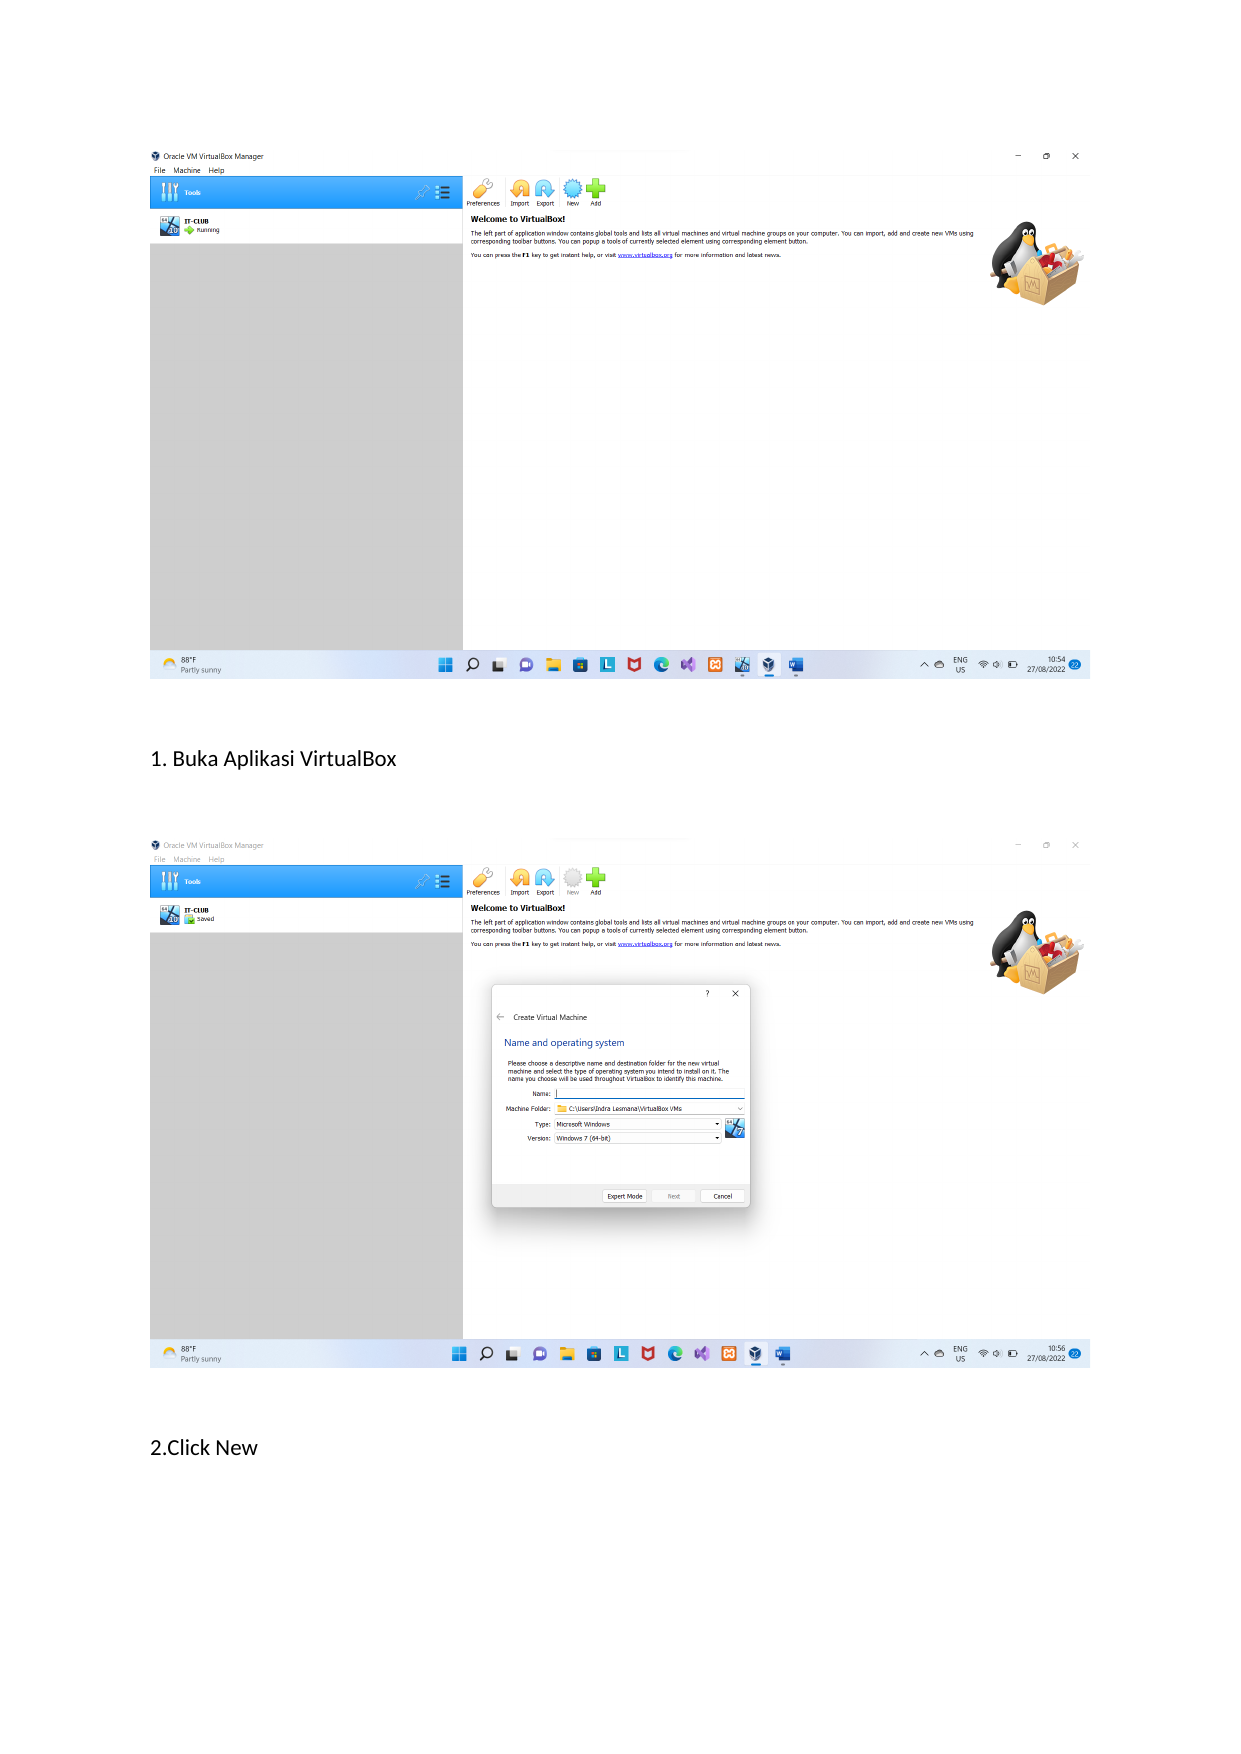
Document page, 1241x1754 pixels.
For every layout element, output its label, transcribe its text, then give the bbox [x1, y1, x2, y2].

text 1. Buka Aplikasi VirtualBox [150, 744, 1090, 773]
picture [150, 838, 1091, 1368]
picture [150, 150, 1091, 679]
text 2.Click New [150, 1433, 1090, 1461]
